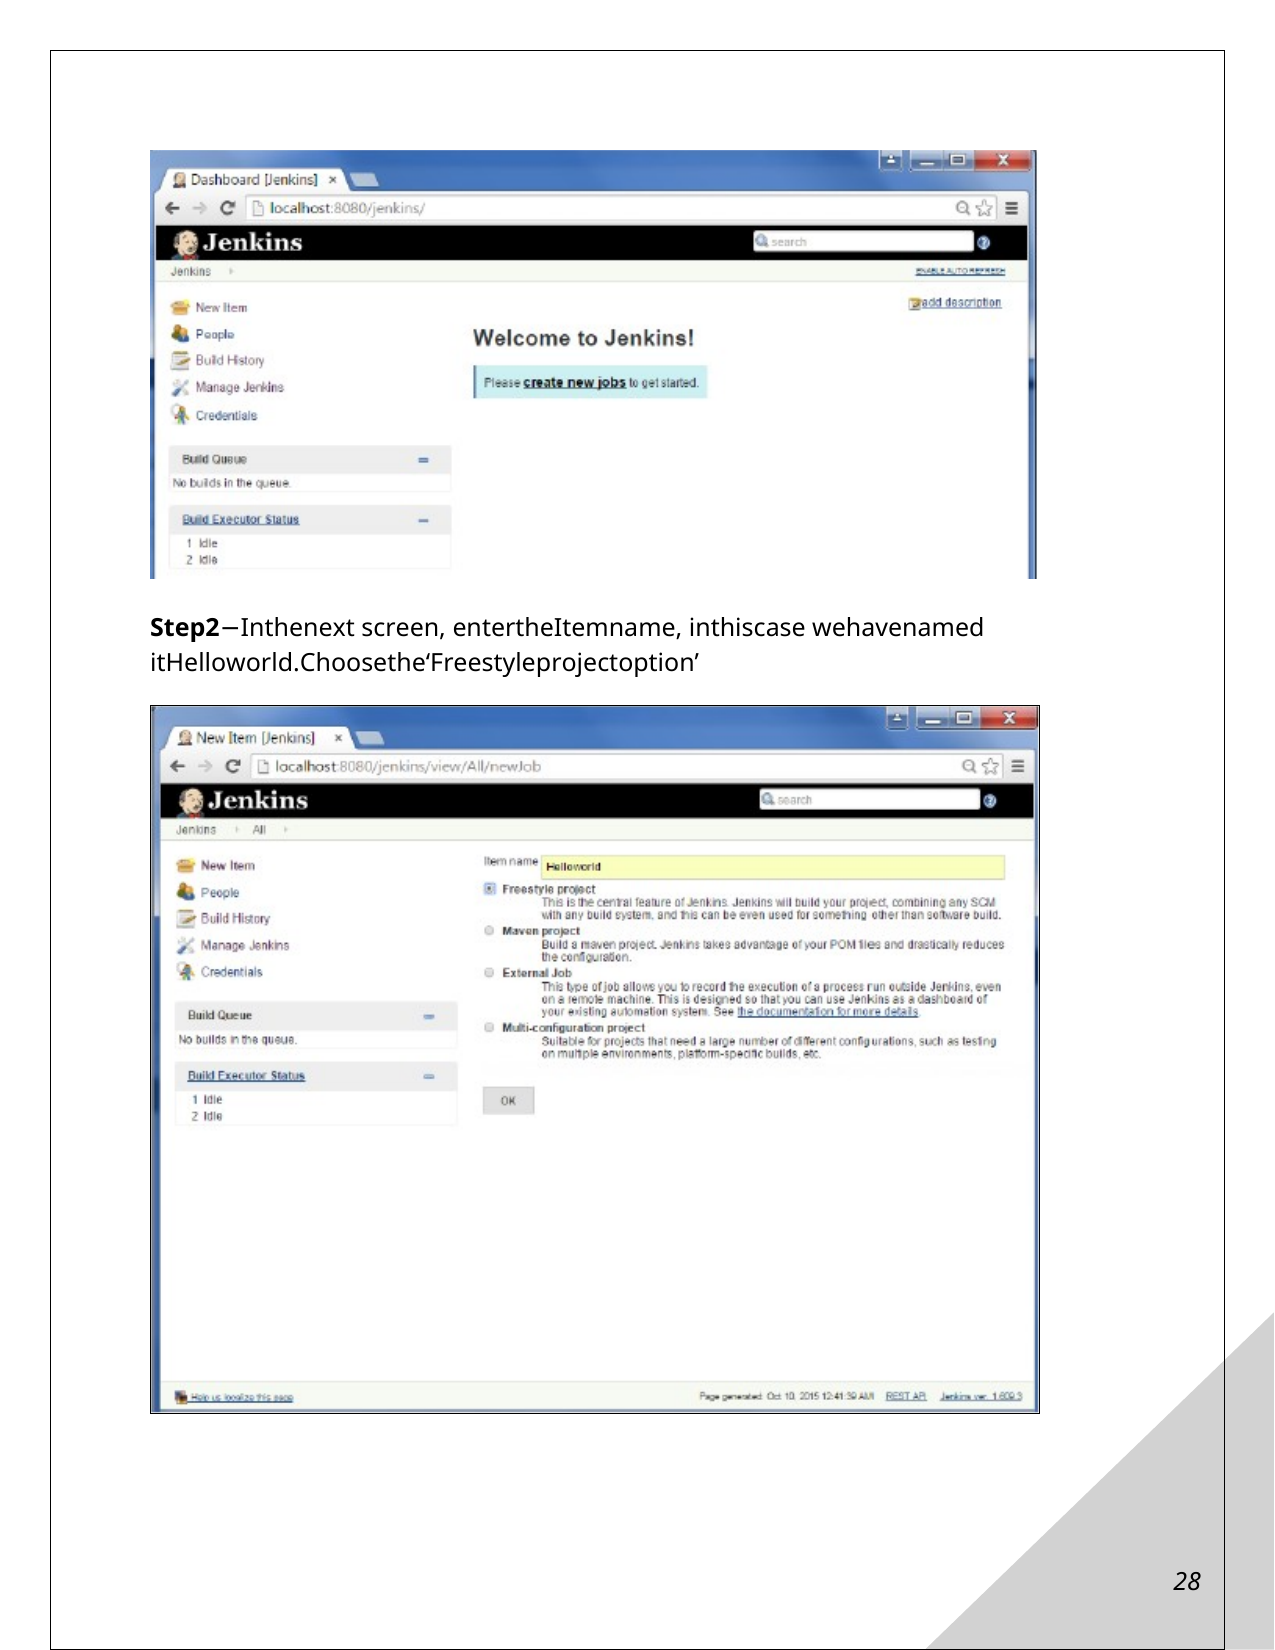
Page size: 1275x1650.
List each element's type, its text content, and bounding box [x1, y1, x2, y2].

picture [150, 150, 1039, 579]
picture [151, 706, 1039, 1413]
text Step2−Inthenext screen, entertheItemname, inthiscase wehavenamed itHelloworld.Choosethe‘Freestyleprojectoption’ [150, 610, 1111, 678]
text 28 [139, 1563, 1201, 1597]
